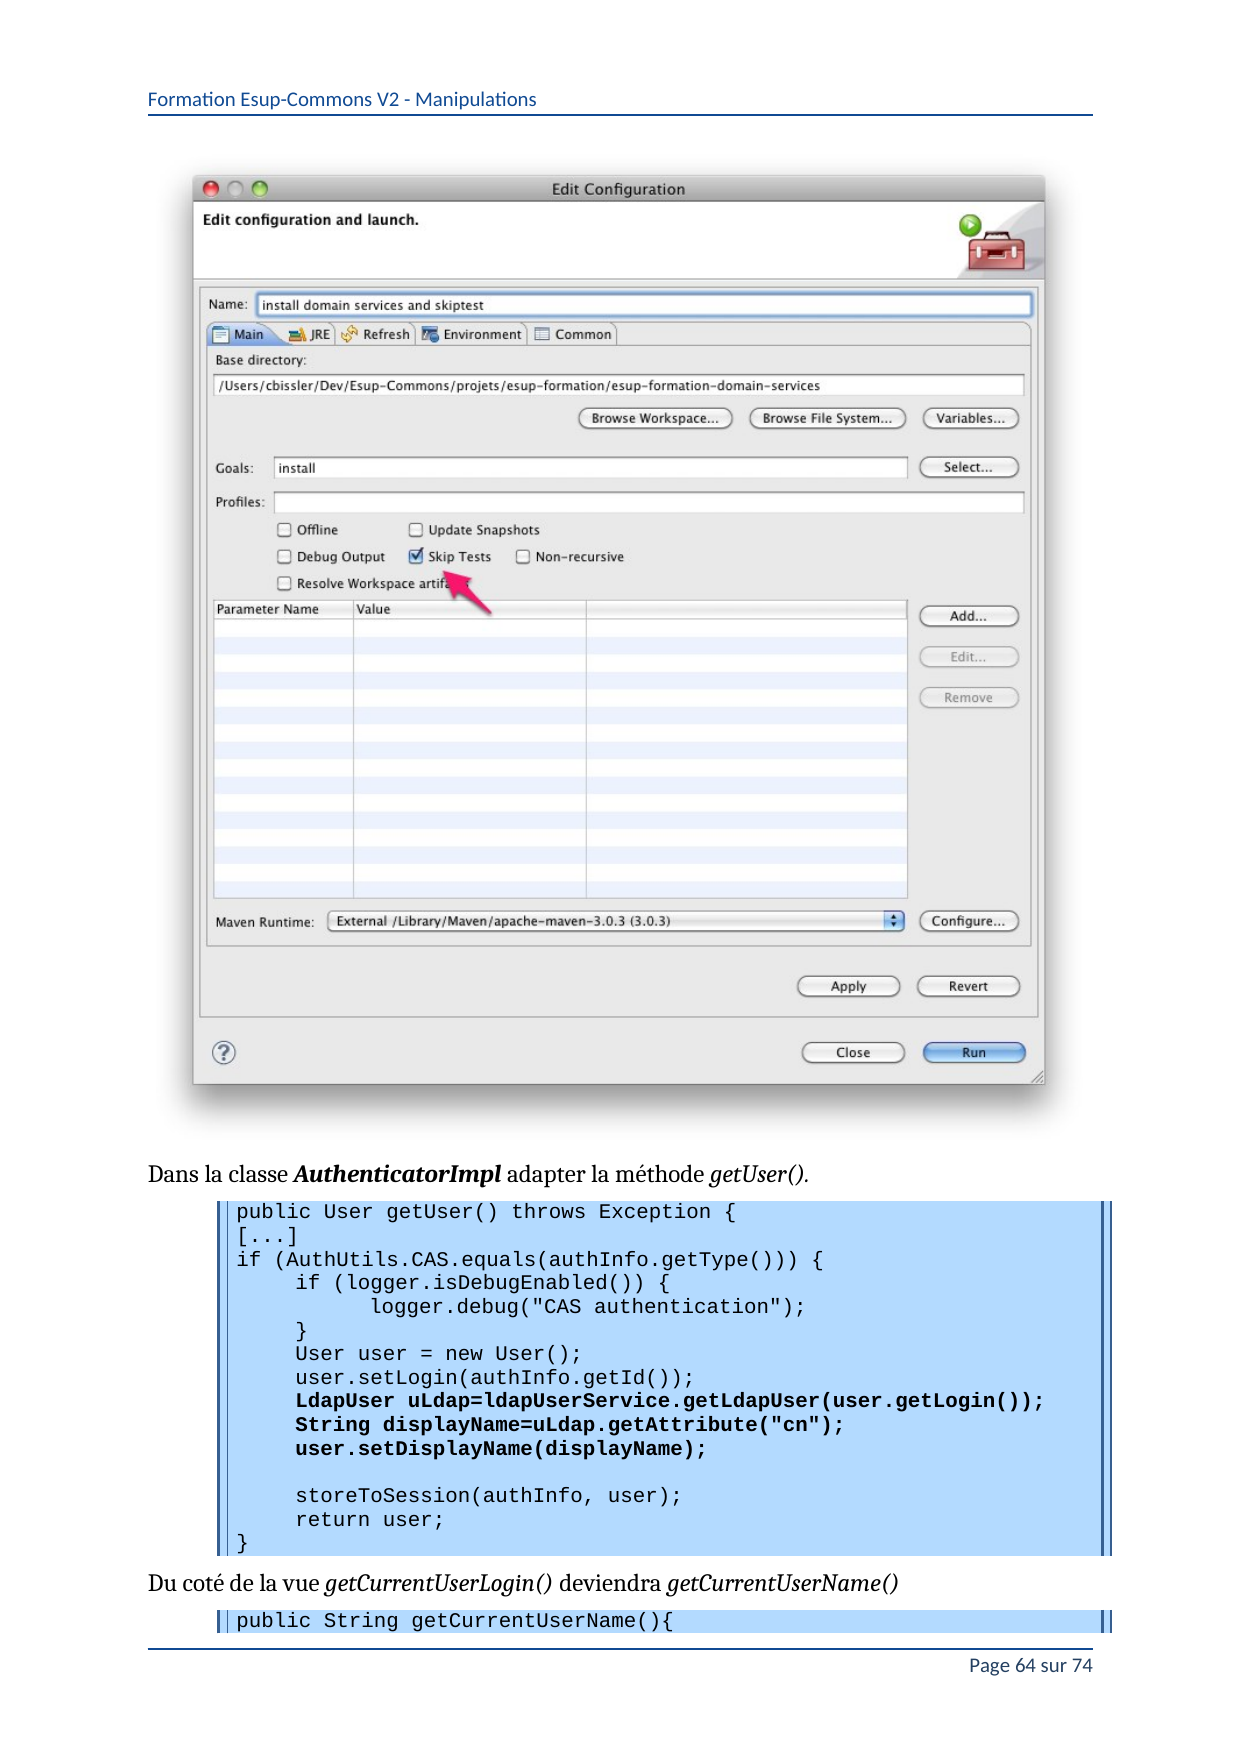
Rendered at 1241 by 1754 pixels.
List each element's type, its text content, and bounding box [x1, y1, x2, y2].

text public String getCurrentUserName(){ [228, 1610, 1101, 1633]
text String displayName=uLdap.getAttribute("cn"); [228, 1414, 1101, 1438]
text user.setDisplayName(displayName); [228, 1438, 1101, 1461]
text Du coté de la vue getCurrentUserLogin() deviendra getCurrentUserName() [148, 1568, 1093, 1597]
text public User getUser() throws Exception { [228, 1201, 1101, 1225]
text storeToSession(authInfo, user); [228, 1485, 1101, 1509]
text if (AuthUtils.CAS.equals(authInfo.getType())) { [228, 1249, 1101, 1272]
text } [228, 1532, 1101, 1556]
text [...] [228, 1225, 1101, 1249]
text User user = new User(); [228, 1343, 1101, 1367]
text } [228, 1319, 1101, 1343]
text logger.debug("CAS authentication"); [228, 1296, 1101, 1319]
text Dans la classe AuthenticatorImpl adapter la méthode getUser(). [148, 1160, 1093, 1189]
picture [147, 147, 1091, 1148]
text LdapUser uLdap=ldapUserService.getLdapUser(user.getLogin()); [228, 1391, 1101, 1414]
text if (logger.isDebugEnabled()) { [228, 1272, 1101, 1296]
text user.setLogin(authInfo.getId()); [228, 1367, 1101, 1391]
text return user; [228, 1509, 1101, 1532]
